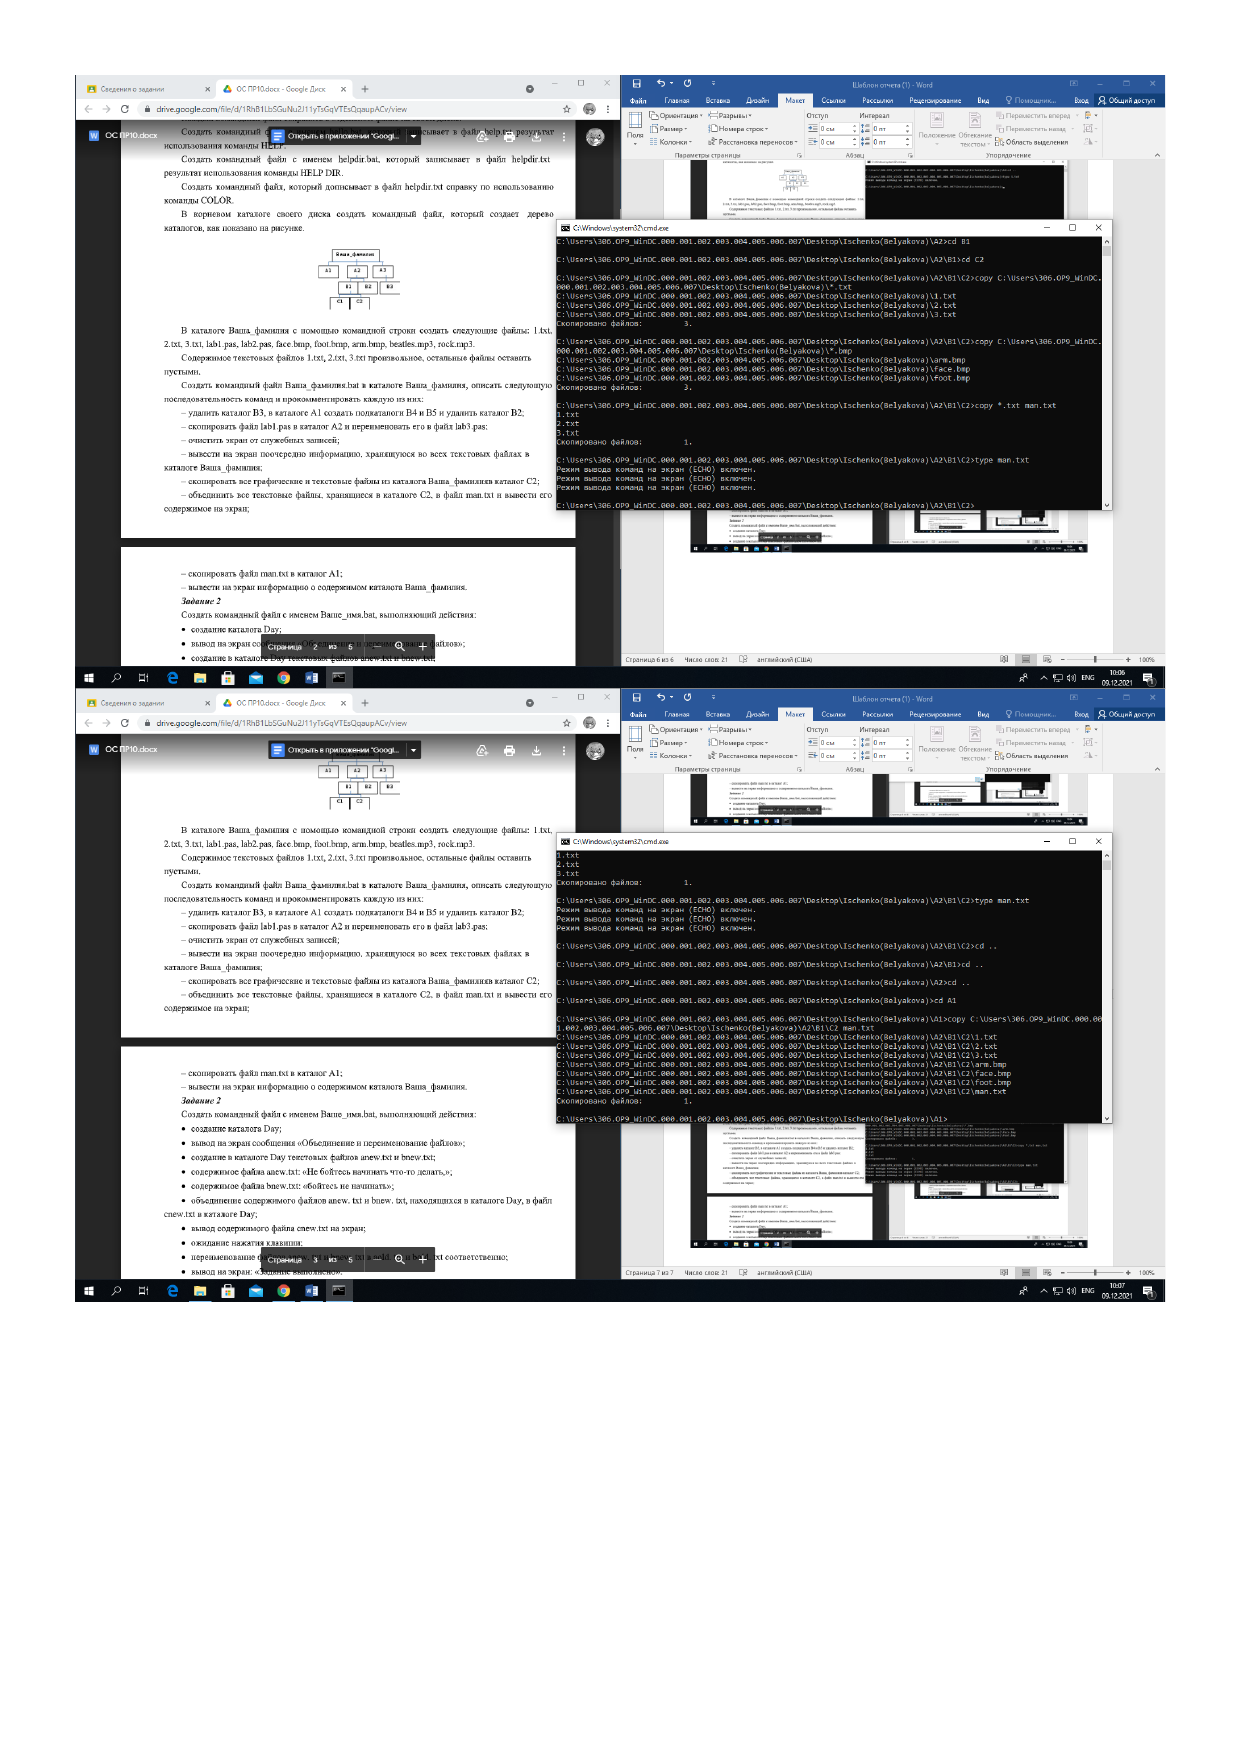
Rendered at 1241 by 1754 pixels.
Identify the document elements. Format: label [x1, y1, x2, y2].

picture [75, 75, 1166, 1302]
